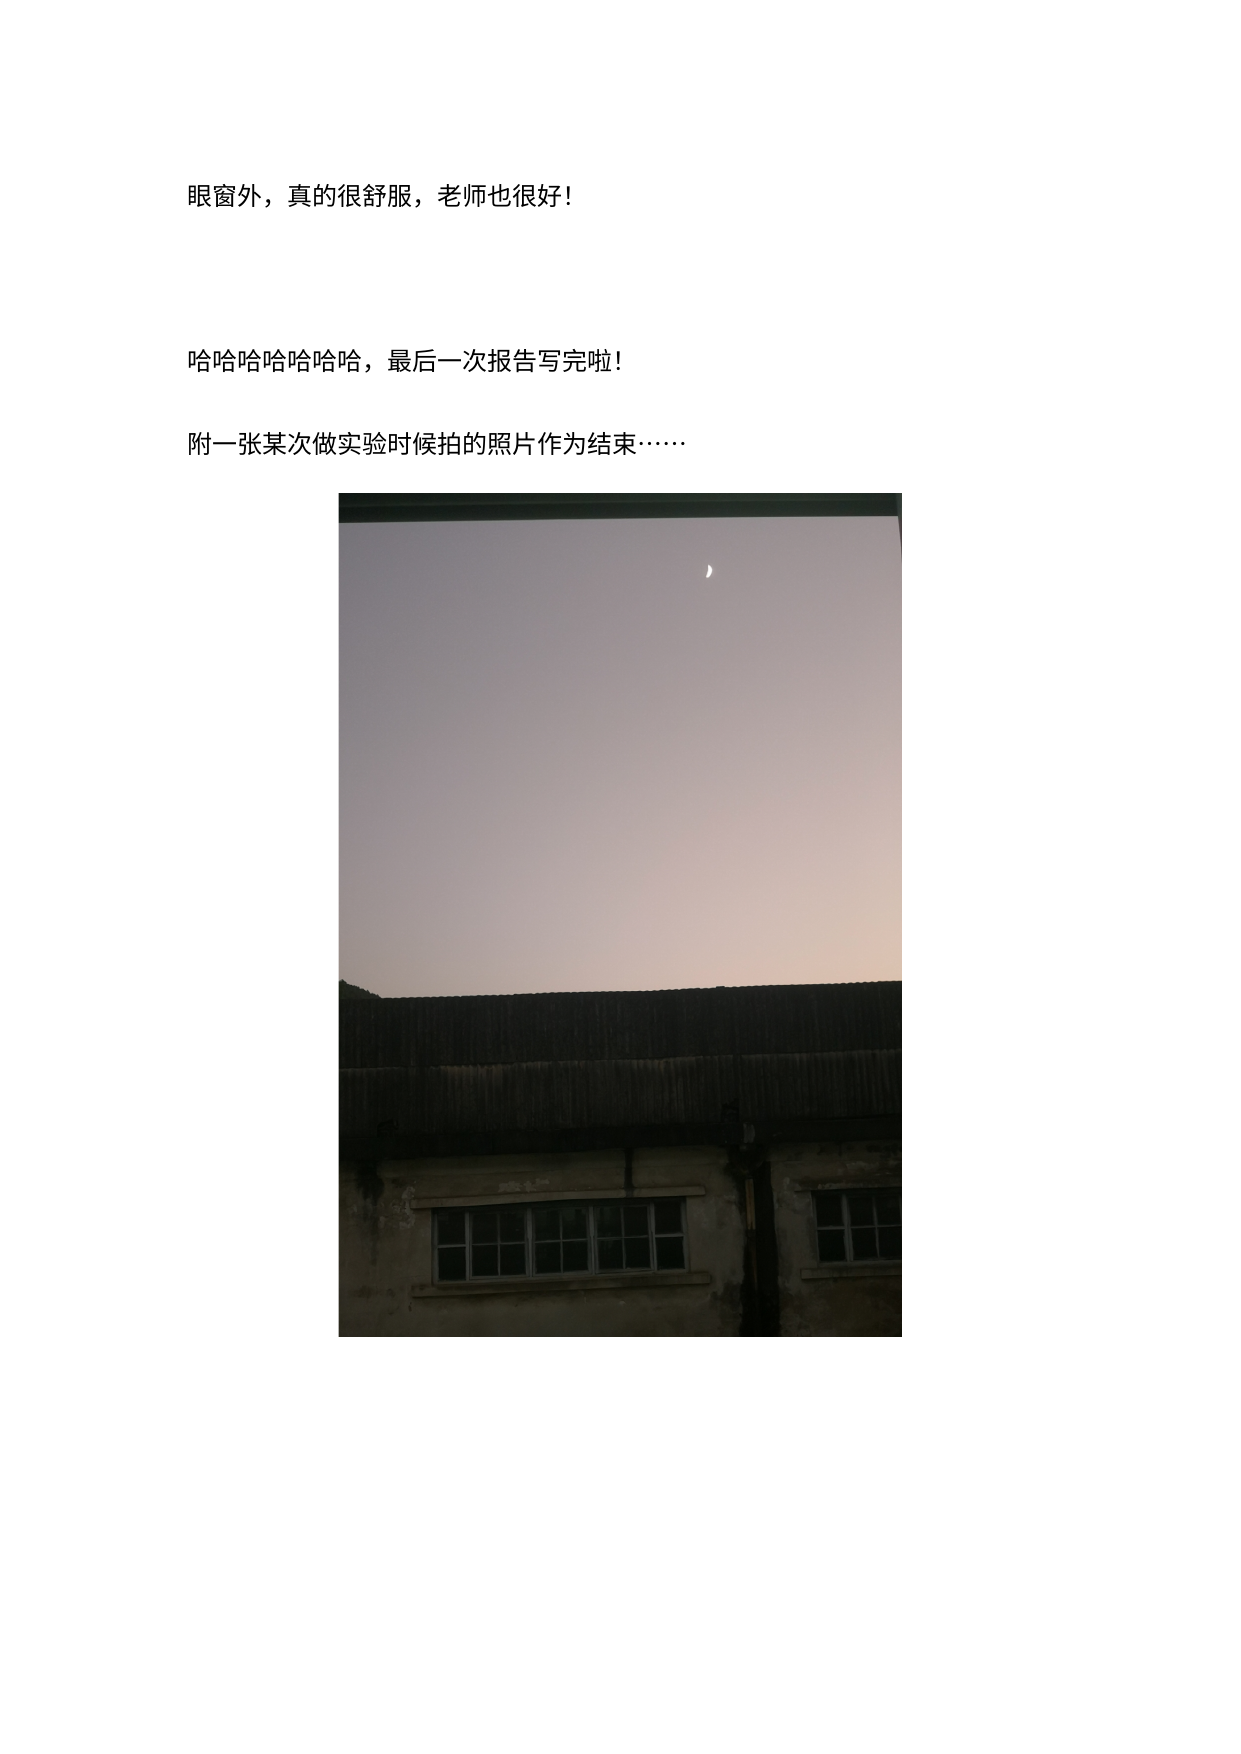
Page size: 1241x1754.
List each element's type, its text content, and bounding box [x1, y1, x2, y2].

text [187, 162, 1053, 227]
picture [338, 493, 902, 1337]
text 哈哈哈哈哈哈哈，最后一次报告写完啦！ [187, 327, 1053, 392]
text 附一张某次做实验时候拍的照片作为结束…… [187, 410, 1053, 475]
